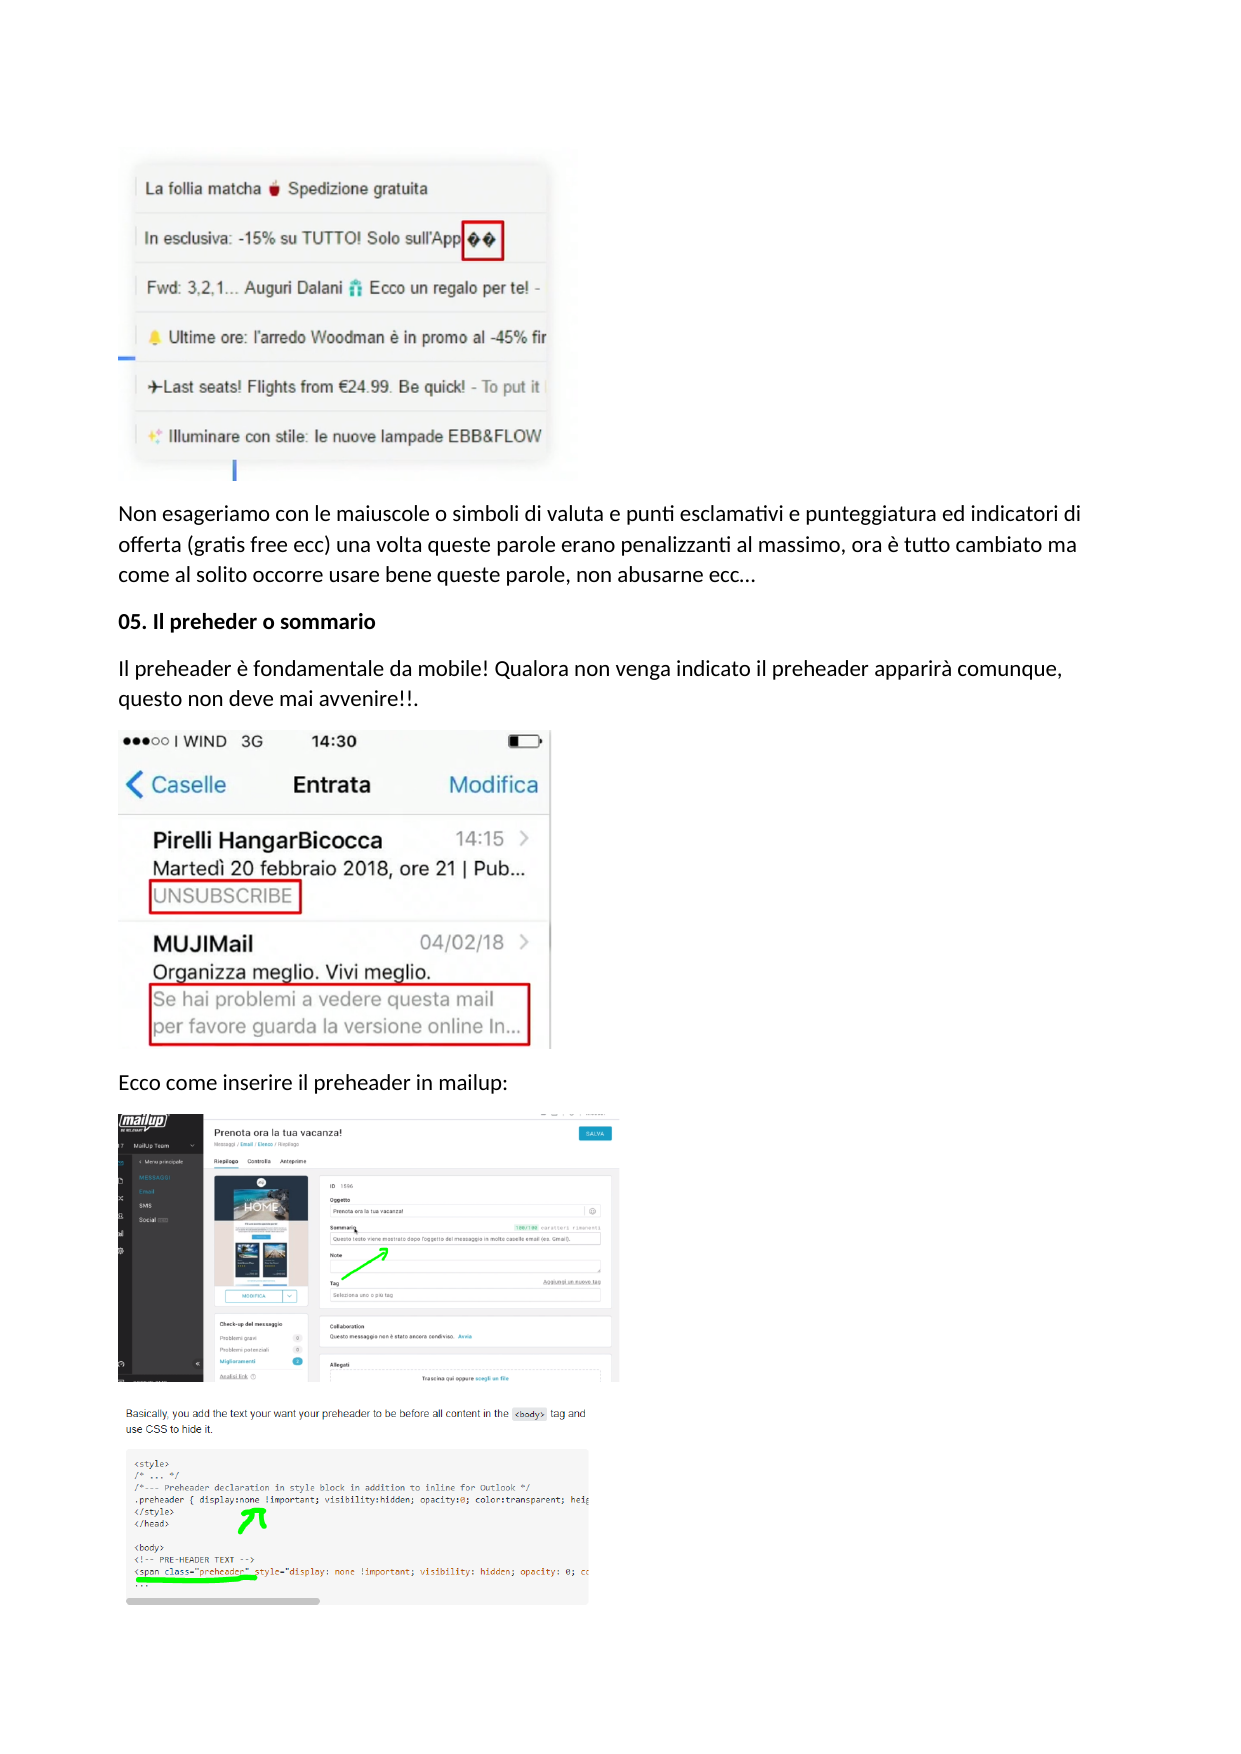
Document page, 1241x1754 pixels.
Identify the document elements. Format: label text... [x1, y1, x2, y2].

picture [118, 730, 552, 1049]
text 05. Il preheder o sommario [118, 607, 1122, 635]
picture [118, 147, 579, 481]
text Ecco come inserire il preheader in mailup: [118, 1068, 1122, 1096]
picture [118, 1114, 620, 1382]
picture [118, 1400, 610, 1610]
text Il preheader è fondamentale da mobile! Qualora non venga indicato il preheader apparirà comunque, questo non deve mai avvenire!!. [118, 654, 1122, 712]
text Non esageriamo con le maiuscole o simboli di valuta e punti esclamativi e punteggiatura ed indicatori di offerta (gratis free ecc) una volta queste parole erano penalizzanti al massimo, ora è tutto cambiato ma come al solito occorre usare bene queste parole, non abusarne ecc… [118, 499, 1122, 588]
